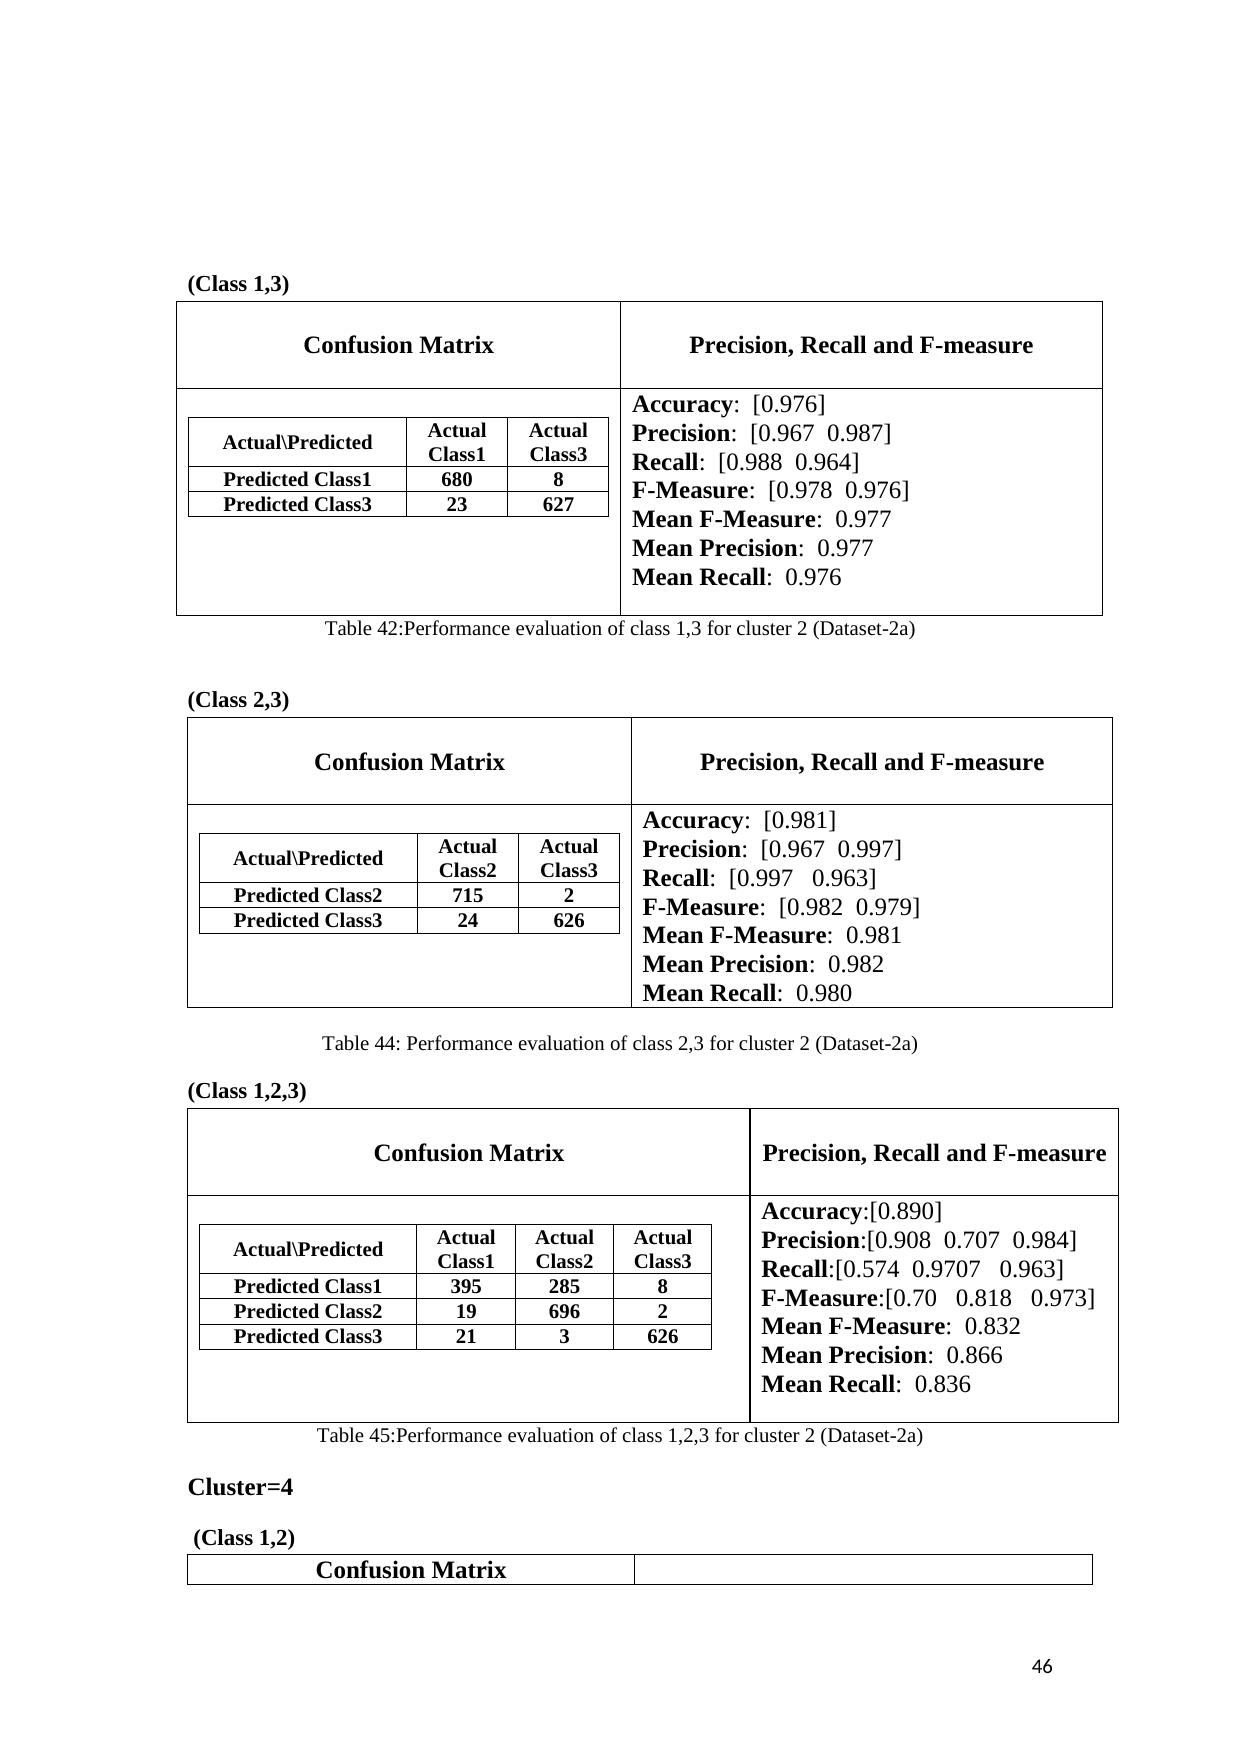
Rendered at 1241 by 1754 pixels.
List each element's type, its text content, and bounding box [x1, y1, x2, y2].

subtitle (Class 1,2) [187, 1523, 1053, 1550]
subtitle Cluster=4 [187, 1472, 1053, 1501]
table_header Confusion Matrix [188, 1109, 749, 1195]
table_cell Accuracy: [0.981] Precision: [0.967 0.997] Recall: [0.997 0.963] F-Measure: [0.982 0.979] Mean F-Measure: 0.981 Mean Precision: 0.982 Mean Recall: 0.980 [632, 805, 1112, 1007]
table_cell Accuracy: [0.976] Precision: [0.967 0.987] Recall: [0.988 0.964] F-Measure: [0.978 0.976] Mean F-Measure: 0.977 Mean Precision: 0.977 Mean Recall: 0.976 [621, 389, 1102, 614]
subtitle (Class 1,2,3) [187, 1078, 1053, 1104]
table_cell [177, 389, 620, 614]
table_header Precision, Recall and F-measure [751, 1109, 1118, 1195]
text Table 45:Performance evaluation of class 1,2,3 for cluster 2 (Dataset-2a) [187, 1423, 1053, 1447]
table_header Confusion Matrix [188, 1555, 634, 1584]
table_header Precision, Recall and F-measure [632, 718, 1112, 804]
table_header Confusion Matrix [188, 718, 631, 804]
table_cell [188, 1196, 749, 1422]
table_header Confusion Matrix [177, 302, 620, 388]
table_header Precision, Recall and F-measure [621, 302, 1102, 388]
table_cell Accuracy:[0.890] Precision:[0.908 0.707 0.984] Recall:[0.574 0.9707 0.963] F-Measure:[0.70 0.818 0.973] Mean F-Measure: 0.832 Mean Precision: 0.866 Mean Recall: 0.836 [751, 1196, 1118, 1422]
subtitle (Class 1,3) [187, 270, 1053, 297]
text Table 42:Performance evaluation of class 1,3 for cluster 2 (Dataset-2a) [187, 616, 1053, 639]
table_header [635, 1555, 1092, 1584]
subtitle Table 44: Performance evaluation of class 2,3 for cluster 2 (Dataset-2a) [187, 1031, 1053, 1055]
table_cell [188, 805, 631, 1007]
subtitle (Class 2,3) [187, 687, 1053, 713]
